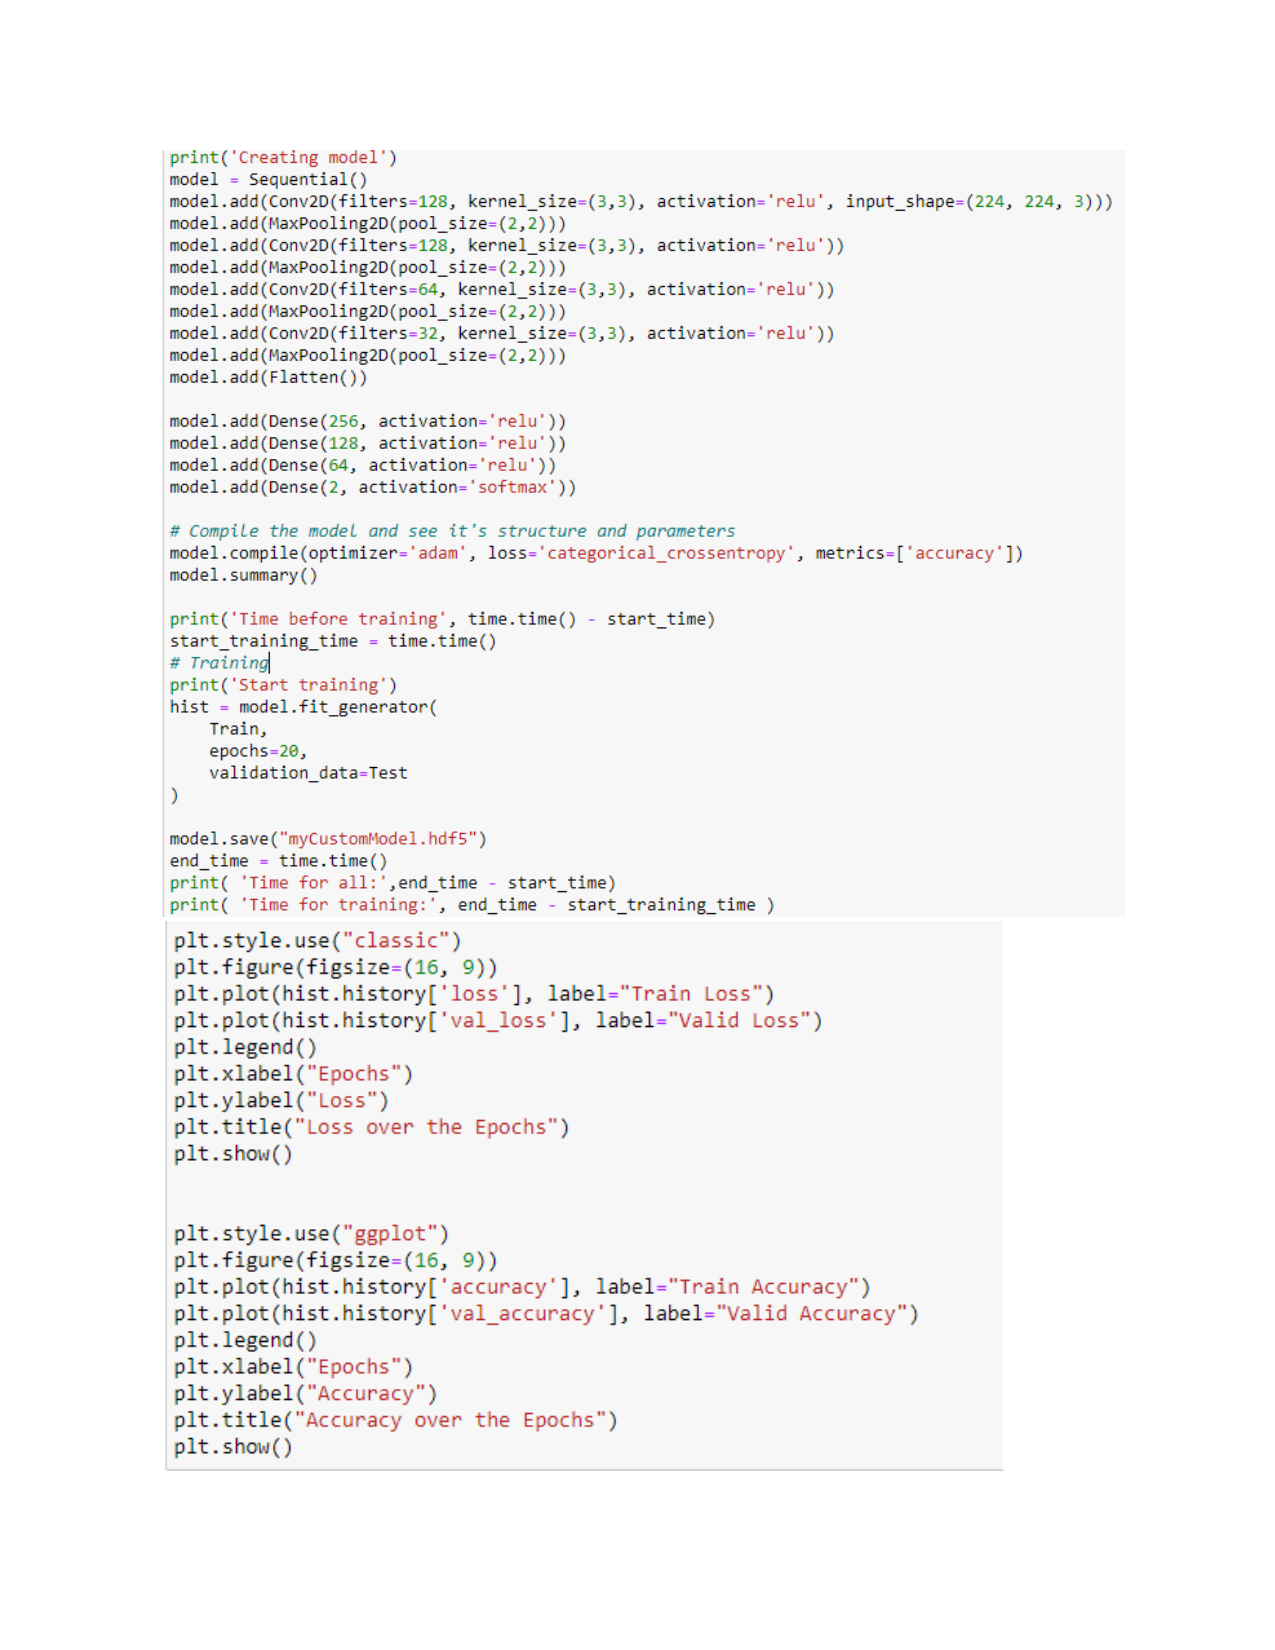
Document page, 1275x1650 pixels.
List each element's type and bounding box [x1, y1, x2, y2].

picture [150, 150, 1125, 917]
picture [150, 921, 1004, 1471]
